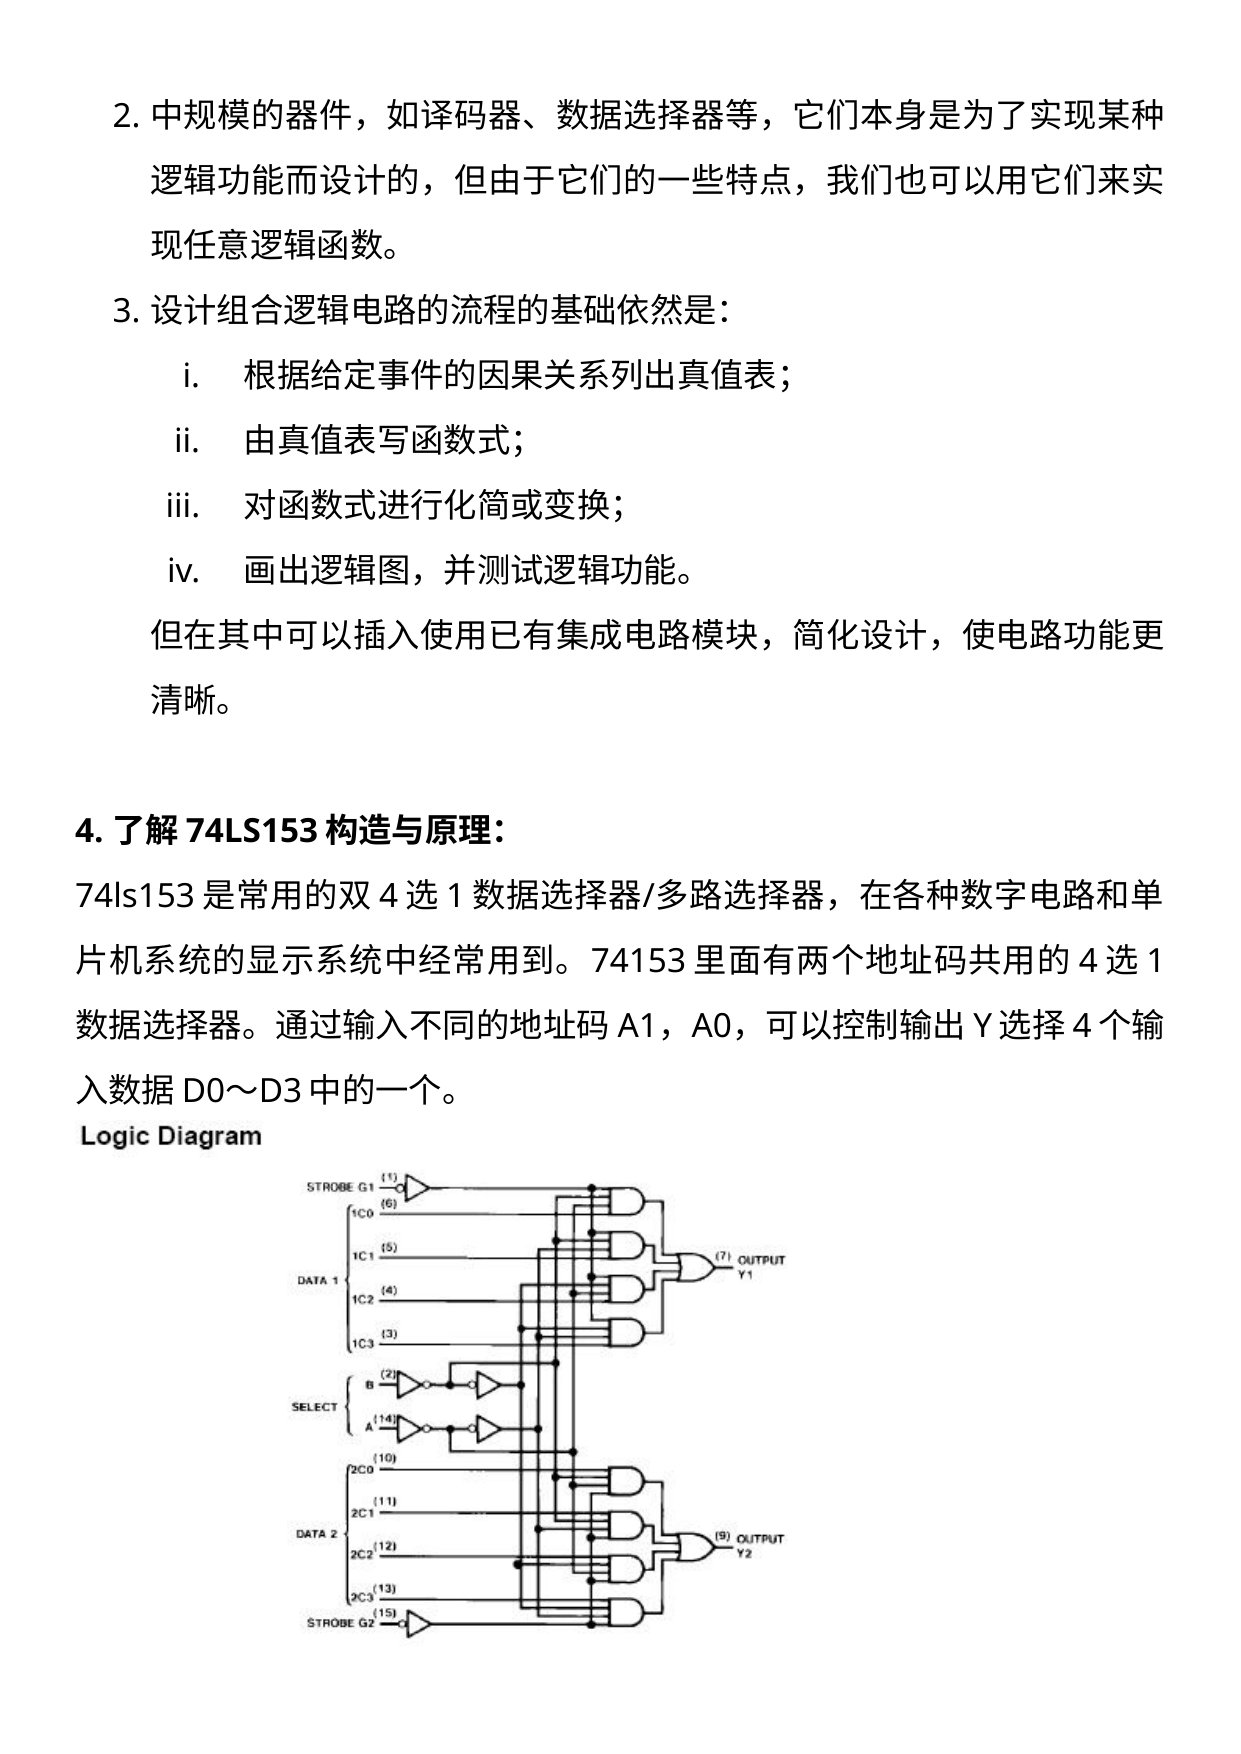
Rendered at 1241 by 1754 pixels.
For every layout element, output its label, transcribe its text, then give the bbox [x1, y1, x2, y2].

list 画出逻辑图，并测试逻辑功能。 [200, 536, 1165, 601]
list 由真值表写函数式； [200, 406, 1165, 471]
text 74ls153是常用的双4选1数据选择器/多路选择器，在各种数字电路和单片机系统的显示系统中经常用到。74153里面有两个地址码共用的4选1数据选择器。通过输入不同的地址码A1，A0，可以控制输出Y选择4个输入数据D0～D3中的一个。 [75, 861, 1165, 1121]
list 根据给定事件的因果关系列出真值表； [200, 341, 1165, 406]
list 设计组合逻辑电路的流程的基础依然是： [112, 276, 1165, 341]
list 但在其中可以插入使用已有集成电路模块，简化设计，使电路功能更清晰。 [150, 601, 1165, 731]
picture [75, 1120, 827, 1654]
list 对函数式进行化简或变换； [200, 471, 1165, 536]
text 4. 了解74LS153构造与原理： [75, 796, 1165, 861]
list 中规模的器件，如译码器、数据选择器等，它们本身是为了实现某种逻辑功能而设计的，但由于它们的一些特点，我们也可以用它们来实现任意逻辑函数。 [112, 81, 1165, 276]
